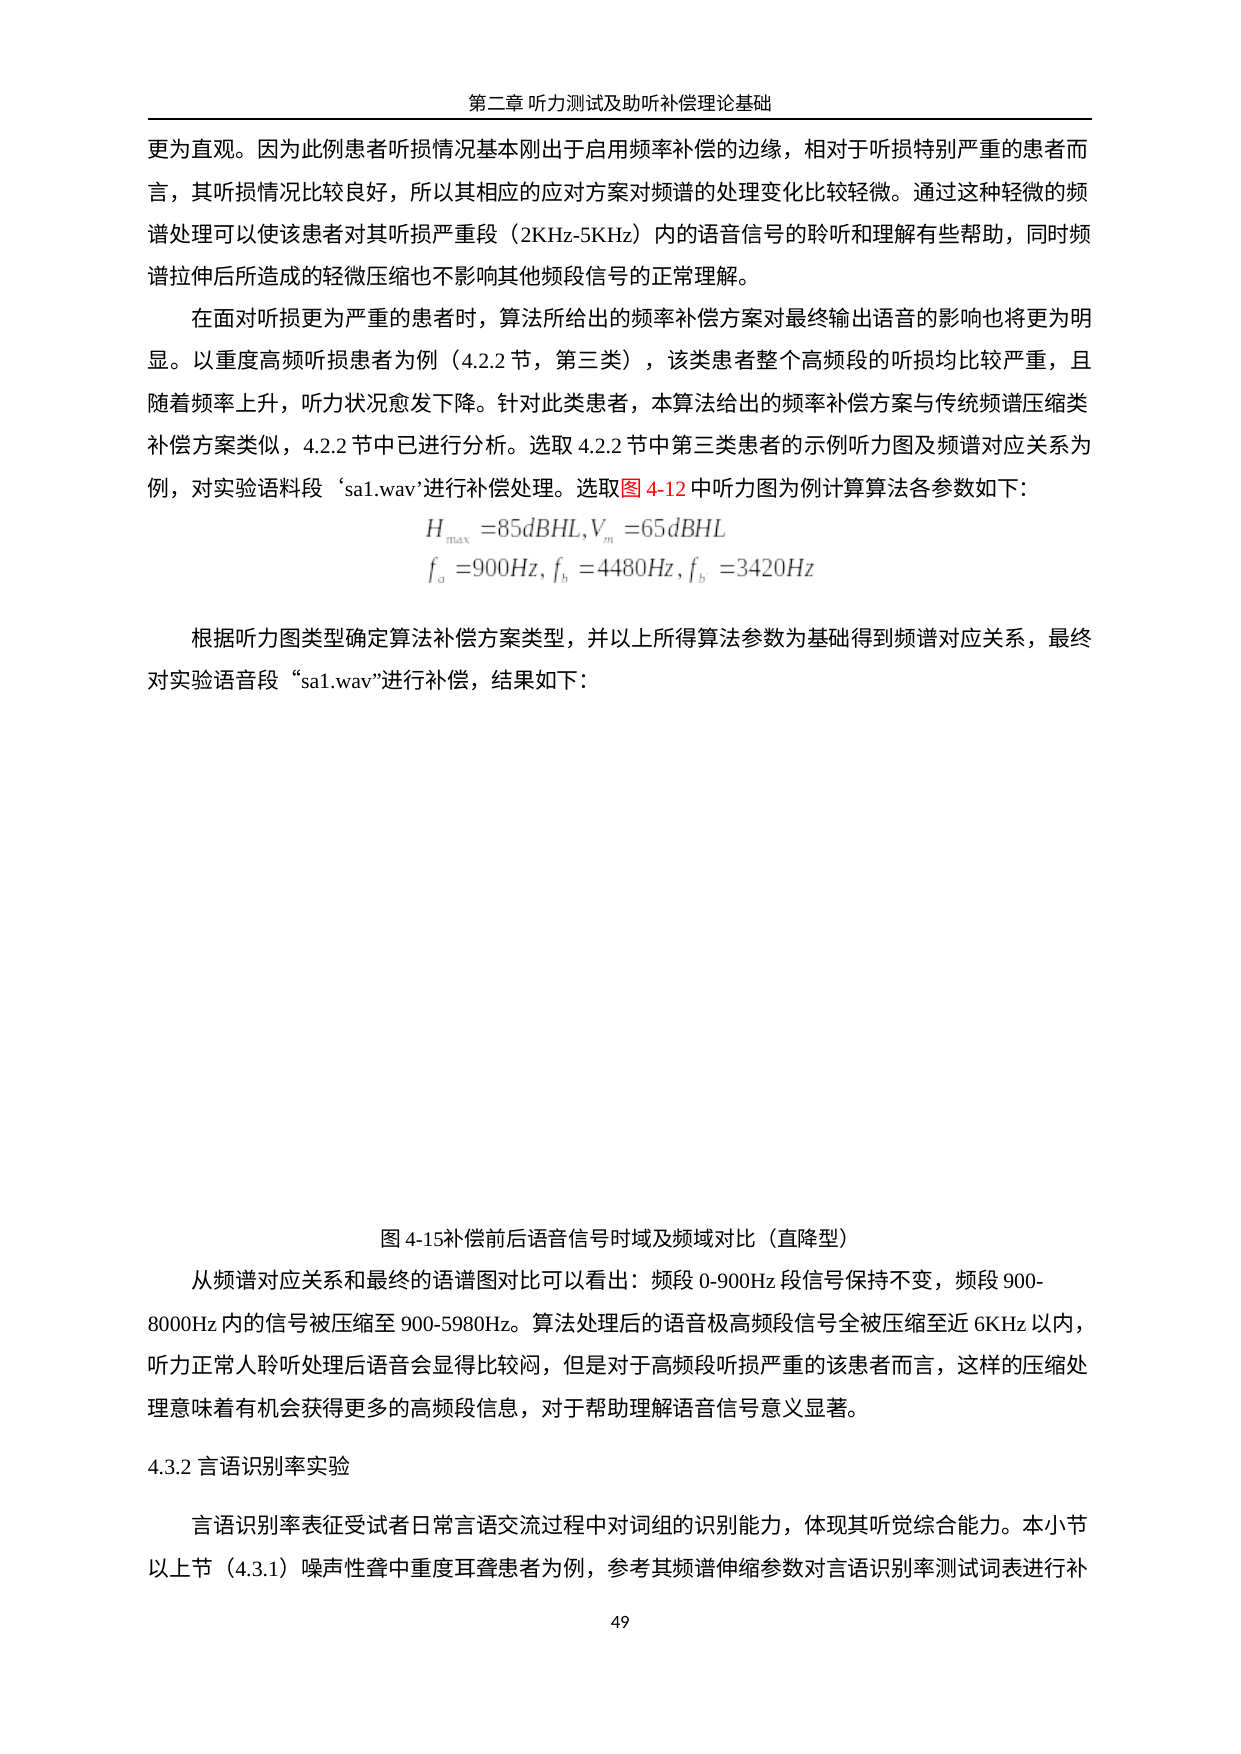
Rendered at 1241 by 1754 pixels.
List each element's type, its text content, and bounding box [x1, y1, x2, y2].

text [148, 131, 1092, 292]
text 4.3.2 言语识别率实验 [148, 1448, 1092, 1482]
text 从频谱对应关系和最终的语谱图对比可以看出：频段0-900Hz段信号保持不变，频段900-8000Hz内的信号被压缩至900-5980Hz。算法处理后的语音极高频段信号全被压缩至近6KHz以内，听力正常人聆听处理后语音会显得比较闷，但是对于高频段听损严重的该患者而言，这样的压缩处理意味着有机会获得更多的高频段信息，对于帮助理解语音信号意义显著。 [148, 1262, 1092, 1423]
text 在面对听损更为严重的患者时，算法所给出的频率补偿方案对最终输出语音的影响也将更为明显。以重度高频听损患者为例（4.2.2节，第三类），该类患者整个高频段的听损均比较严重，且随着频率上升，听力状况愈发下降。针对此类患者，本算法给出的频率补偿方案与传统频谱压缩类补偿方案类似，4.2.2节中已进行分析。选取4.2.2节中第三类患者的示例听力图及频谱对应关系为例，对实验语料段‘sa1.wav’进行补偿处理。选取图4-12中听力图为例计算算法各参数如下： [148, 300, 1092, 503]
text 图4-15补偿前后语音信号时域及频域对比（直降型） [148, 1221, 1092, 1255]
text 根据听力图类型确定算法补偿方案类型，并以上所得算法参数为基础得到频谱对应关系，最终对实验语音段“sa1.wav”进行补偿，结果如下： [148, 620, 1092, 696]
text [148, 1507, 1092, 1583]
